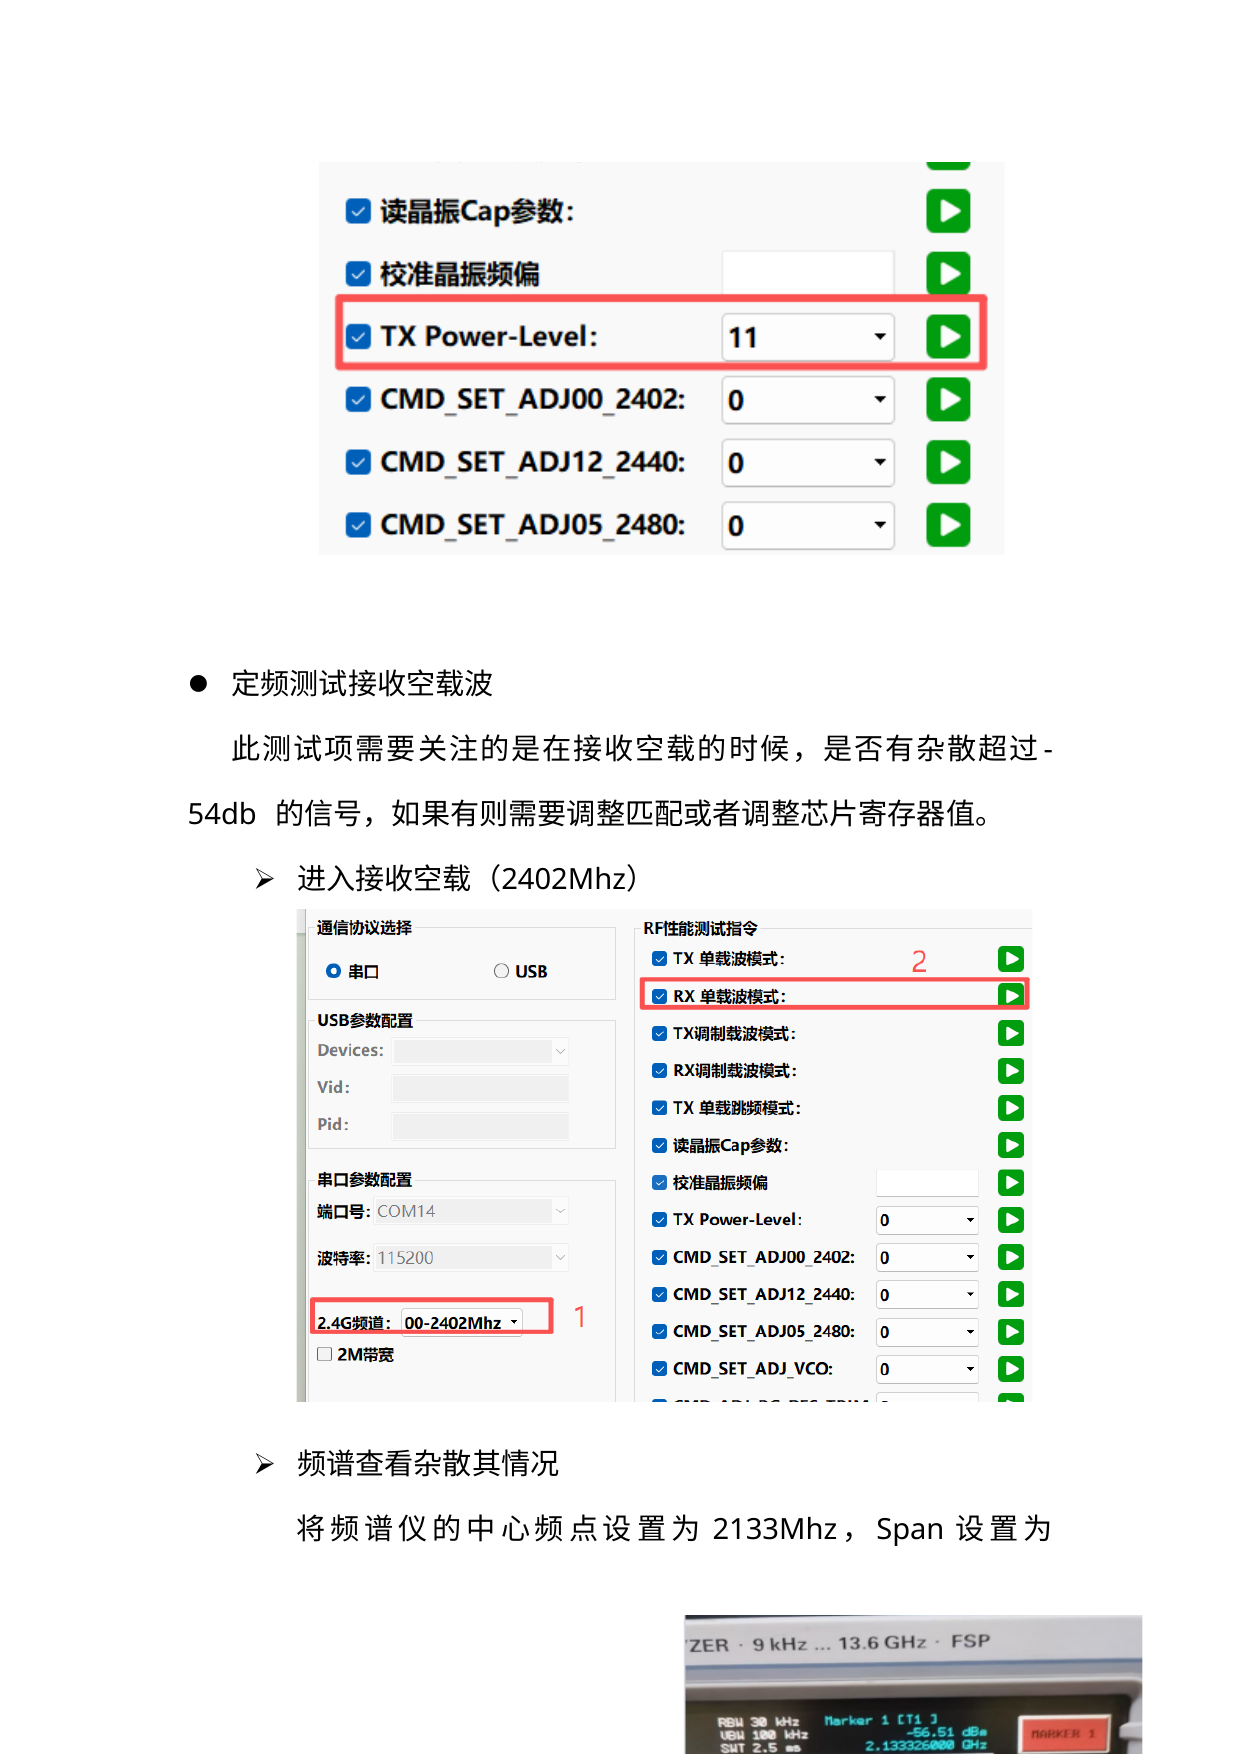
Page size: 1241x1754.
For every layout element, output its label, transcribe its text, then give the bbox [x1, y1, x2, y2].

list 进入接收空载（2402Mhz） [253, 844, 1053, 909]
list 定频测试接收空载波 [187, 649, 1053, 714]
picture [318, 162, 1005, 555]
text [253, 1494, 1053, 1559]
text 此测试项需要关注的是在接收空载的时候，是否有杂散超过-54db 的信号，如果有则需要调整匹配或者调整芯片寄存器值。 [187, 714, 1053, 844]
picture [296, 909, 1033, 1402]
list 频谱查看杂散其情况 [253, 1429, 1053, 1494]
picture [677, 1615, 1143, 1754]
